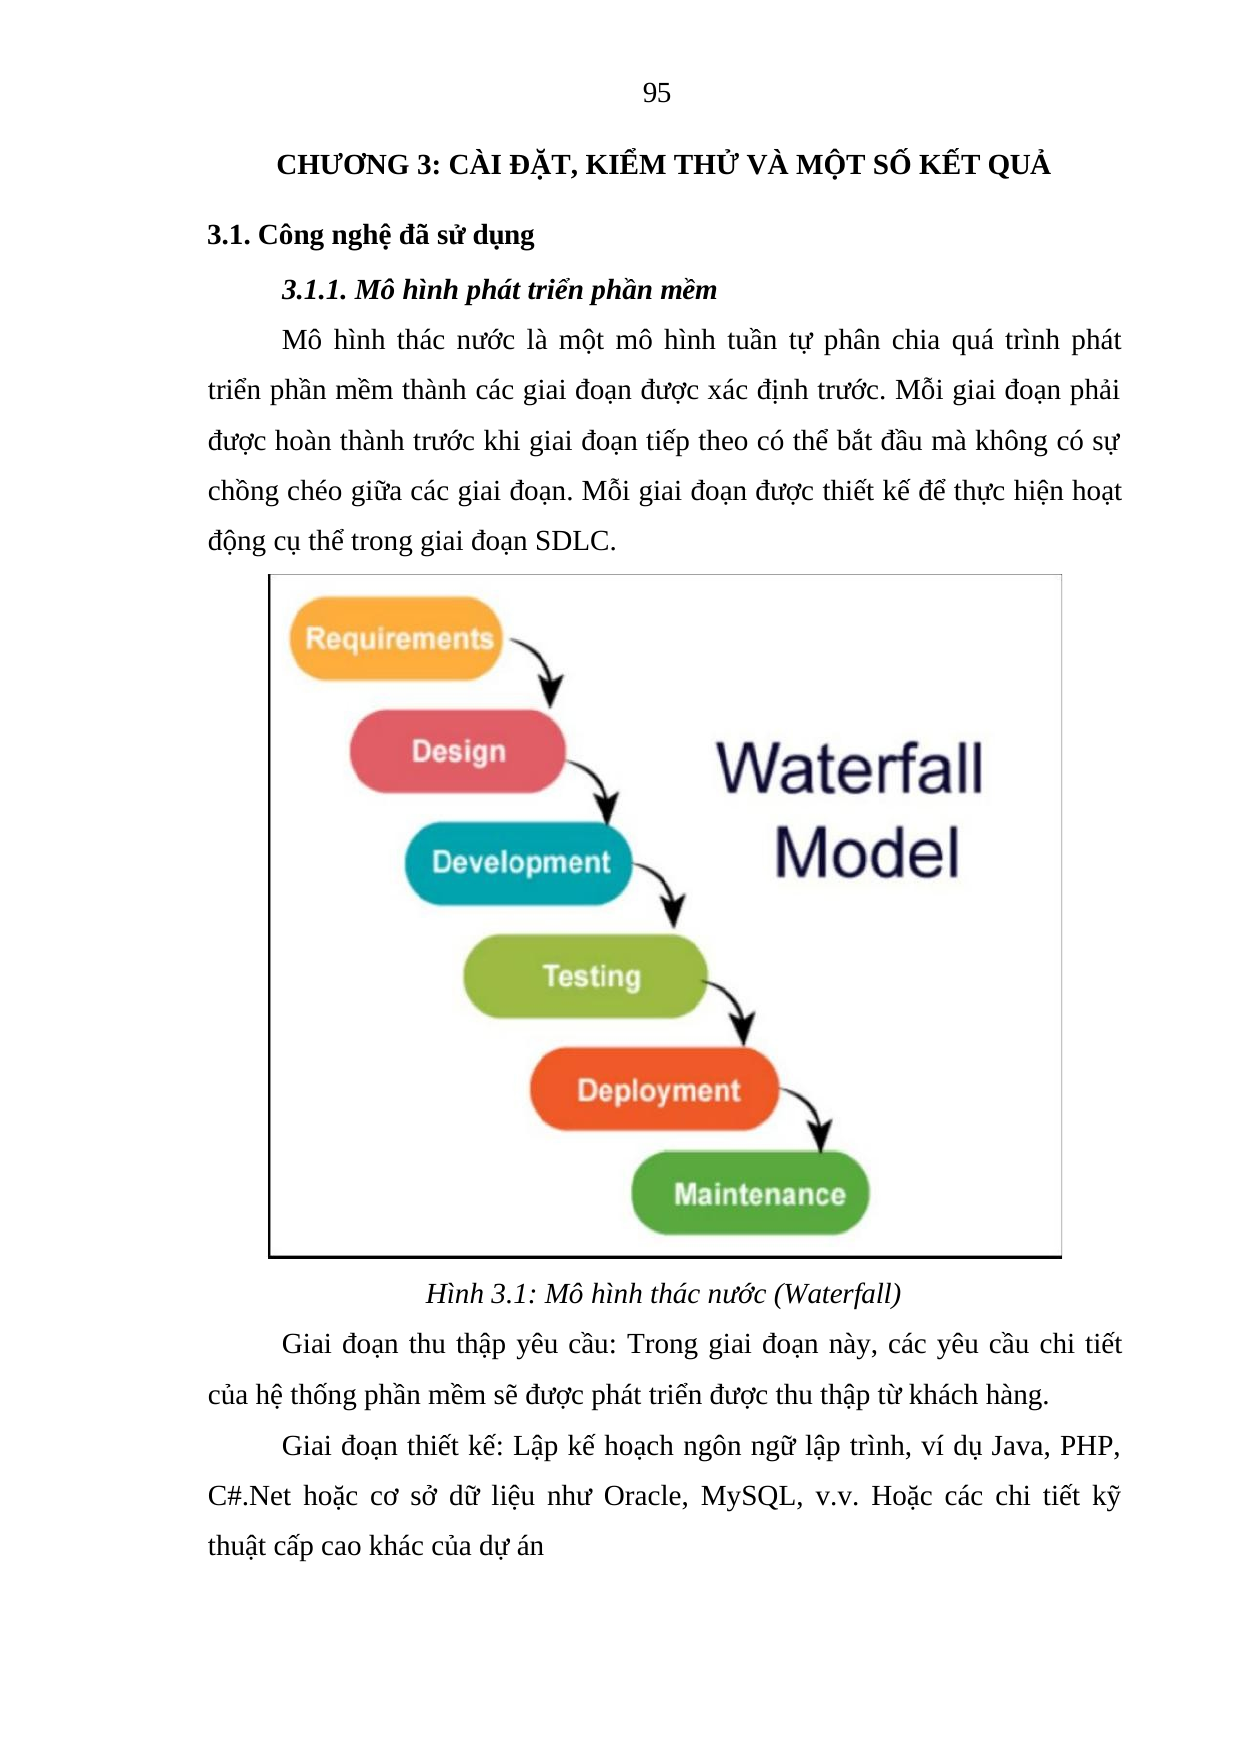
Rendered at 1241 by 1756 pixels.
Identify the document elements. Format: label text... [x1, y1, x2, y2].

picture [266, 574, 1063, 1259]
text Mô hình thác nước là một mô hình tuần tự phân chia quá trình phát triển phần mềm thành các giai đoạn được xác định trước. Mỗi giai đoạn phải được hoàn thành trước khi giai đoạn tiếp theo có thể bắt đầu mà không có sự chồng chéo giữa các giai đoạn. Mỗi giai đoạn được thiết kế để thực hiện hoạt động cụ thể trong giai đoạn SDLC. [208, 322, 1122, 557]
text Giai đoạn thu thập yêu cầu: Trong giai đoạn này, các yêu cầu chi tiết của hệ thống phần mềm sẽ được phát triển được thu thập từ khách hàng. [208, 1327, 1122, 1411]
subtitle Mô hình phát triển phần mềm [282, 272, 1137, 305]
subtitle CHƯƠNG 3: CÀI ĐẶT, KIỂM THỬ VÀ MỘT SỐ KẾT QUẢ [276, 147, 1137, 181]
text Giai đoạn thiết kế: Lập kế hoạch ngôn ngữ lập trình, ví dụ Java, PHP, C#.Net hoặc cơ sở dữ liệu như Oracle, MySQL, v.v. Hoặc các chi tiết kỹ thuật cấp cao khác của dự án [208, 1428, 1122, 1562]
subtitle Công nghệ đã sử dụng [207, 217, 1137, 251]
text Hình 3.1: Mô hình thác nước (Waterfall) [426, 1276, 1137, 1309]
